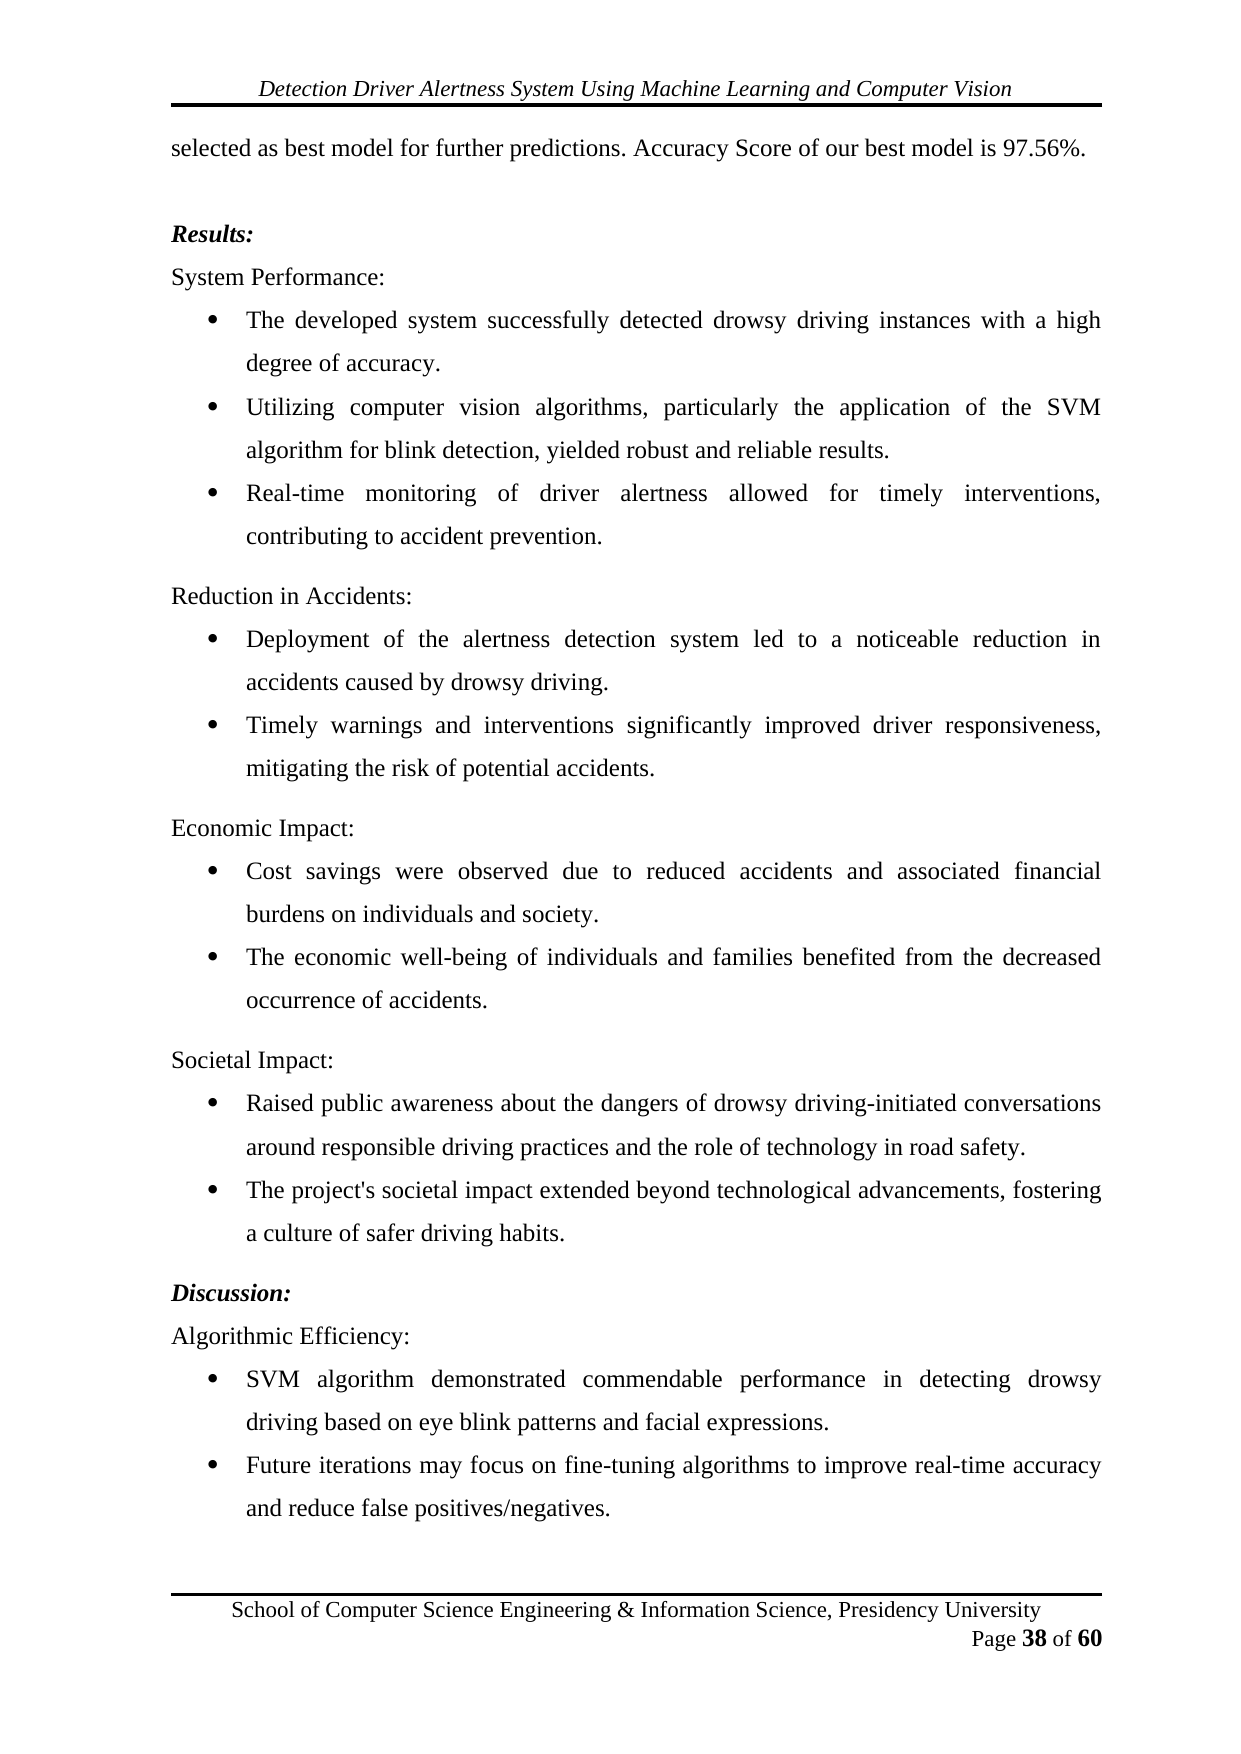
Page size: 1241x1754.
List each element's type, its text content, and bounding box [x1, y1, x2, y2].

list Future iterations may focus on fine-tuning algorithms to improve real-time accuracy and reduce false positives/negatives. [208, 1450, 1102, 1522]
text Results: [171, 219, 1102, 248]
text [171, 133, 1102, 162]
list The project's societal impact extended beyond technological advancements, fostering a culture of safer driving habits. [208, 1175, 1102, 1247]
list Utilizing computer vision algorithms, particularly the application of the SVM algorithm for blink detection, yielded robust and reliable results. [208, 392, 1102, 463]
list Raised public awareness about the dangers of drowsy driving-initiated conversations around responsible driving practices and the role of technology in road safety. [208, 1088, 1102, 1160]
list Real-time monitoring of driver alertness allowed for timely interventions, contributing to accident prevention. [208, 478, 1102, 550]
list The economic well-being of individuals and families benefited from the decreased occurrence of accidents. [208, 942, 1102, 1014]
text Societal Impact: [171, 1045, 1102, 1074]
text Reduction in Accidents: [171, 581, 1102, 609]
list The developed system successfully detected drowsy driving instances with a high degree of accuracy. [208, 305, 1102, 377]
text Economic Impact: [171, 813, 1102, 842]
text Algorithmic Efficiency: [171, 1321, 1102, 1349]
list SVM algorithm demonstrated commendable performance in detecting drowsy driving based on eye blink patterns and facial expressions. [208, 1364, 1102, 1436]
list Timely warnings and interventions significantly improved driver responsiveness, mitigating the risk of potential accidents. [208, 710, 1102, 782]
list Deployment of the alertness detection system led to a noticeable reduction in accidents caused by drowsy driving. [208, 624, 1102, 696]
text System Performance: [171, 262, 1102, 291]
text Discussion: [171, 1278, 1102, 1306]
list Cost savings were observed due to reduced accidents and associated financial burdens on individuals and society. [208, 856, 1102, 928]
